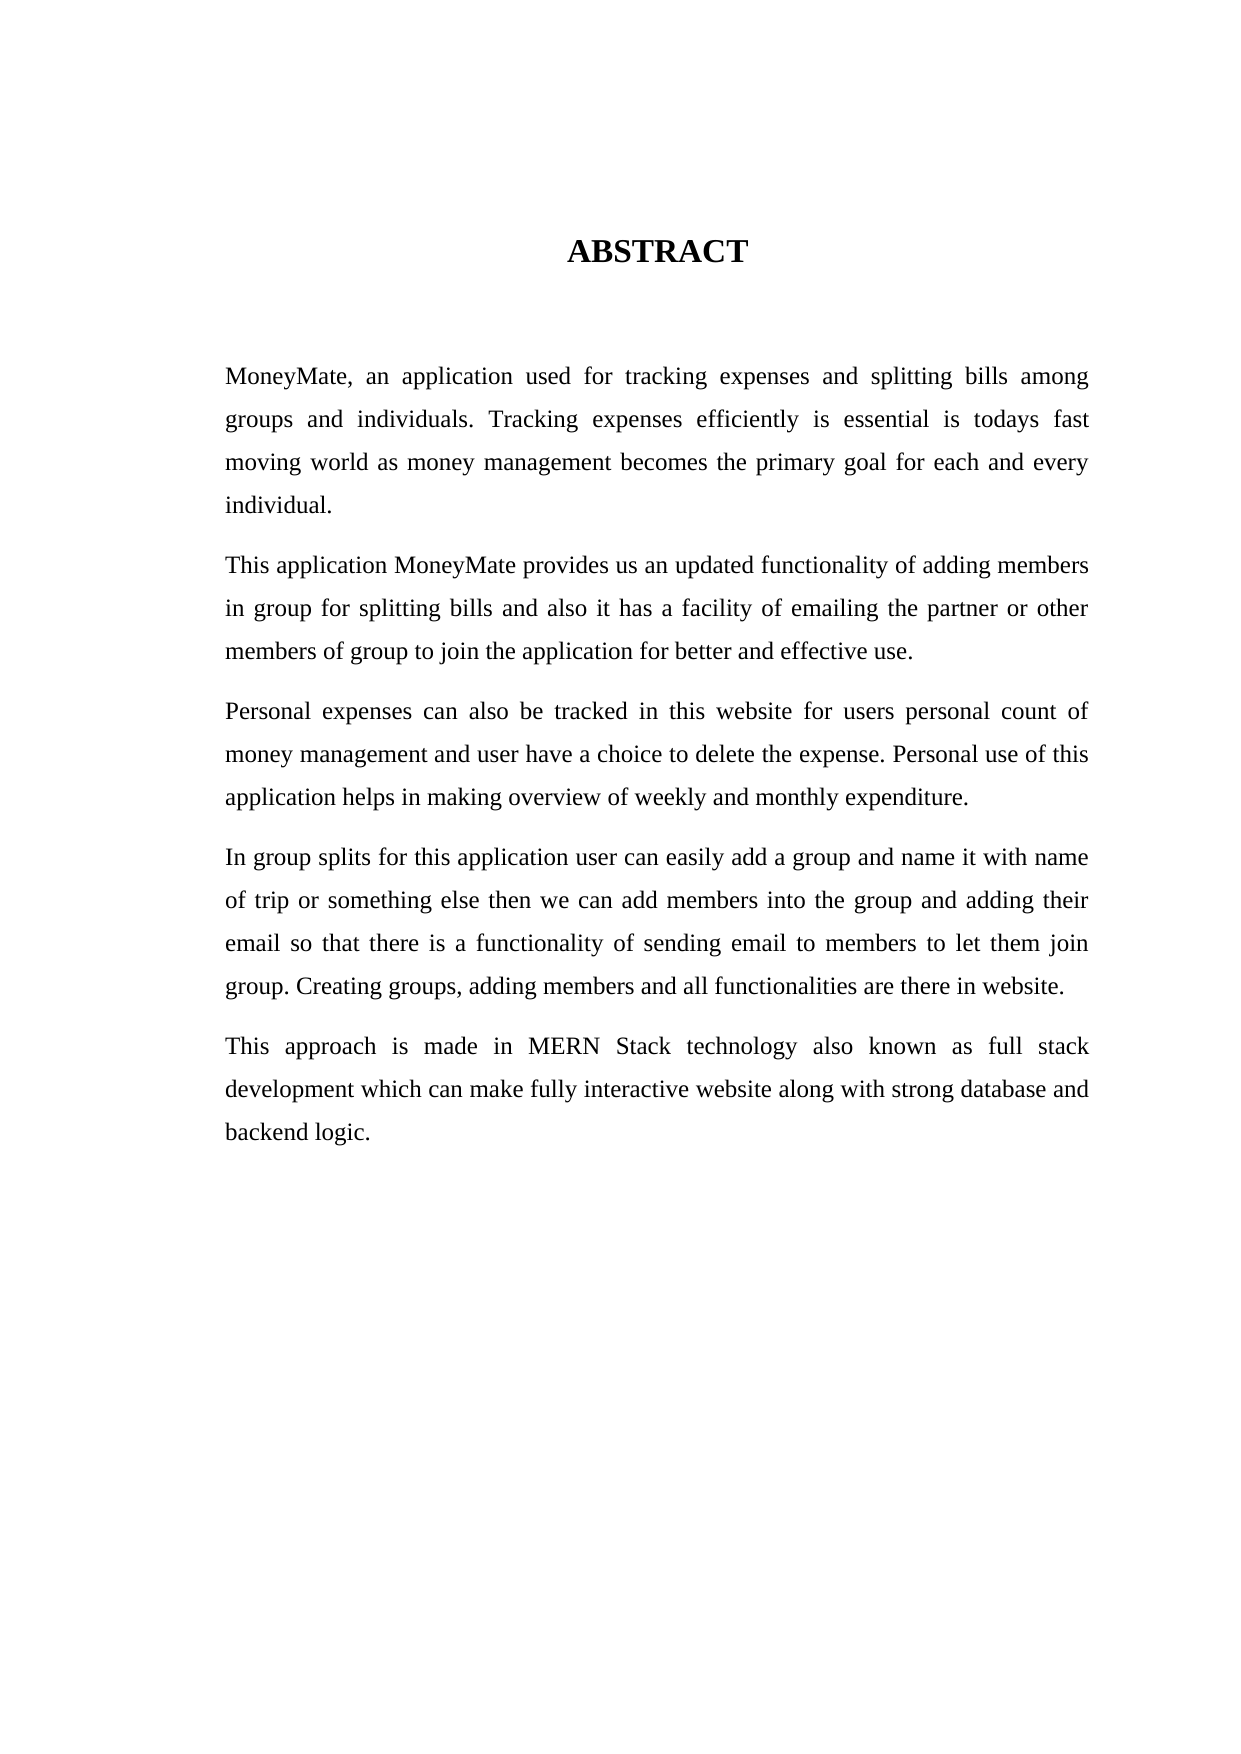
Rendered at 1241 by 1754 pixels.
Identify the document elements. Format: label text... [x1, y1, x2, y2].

subtitle ABSTRACT [225, 231, 1090, 269]
text This approach is made in MERN Stack technology also known as full stack development which can make fully interactive website along with strong database and backend logic. [225, 1031, 1090, 1146]
text This application MoneyMate provides us an updated functionality of adding members in group for splitting bills and also it has a facility of emailing the partner or other members of group to join the application for better and effective use. [225, 550, 1090, 665]
text MoneyMate, an application used for tracking expenses and splitting bills among groups and individuals. Tracking expenses efficiently is essential is todays fast moving world as money management becomes the primary goal for each and every individual. [225, 361, 1090, 519]
text In group splits for this application user can easily add a group and name it with name of trip or something else then we can add members into the group and adding their email so that there is a functionality of sending email to members to let them join group. Creating groups, adding members and all functionalities are there in website. [225, 842, 1090, 1000]
text Personal expenses can also be tracked in this website for users personal count of money management and user have a choice to delete the expense. Personal use of this application helps in making overview of weekly and monthly expenditure. [225, 696, 1090, 811]
